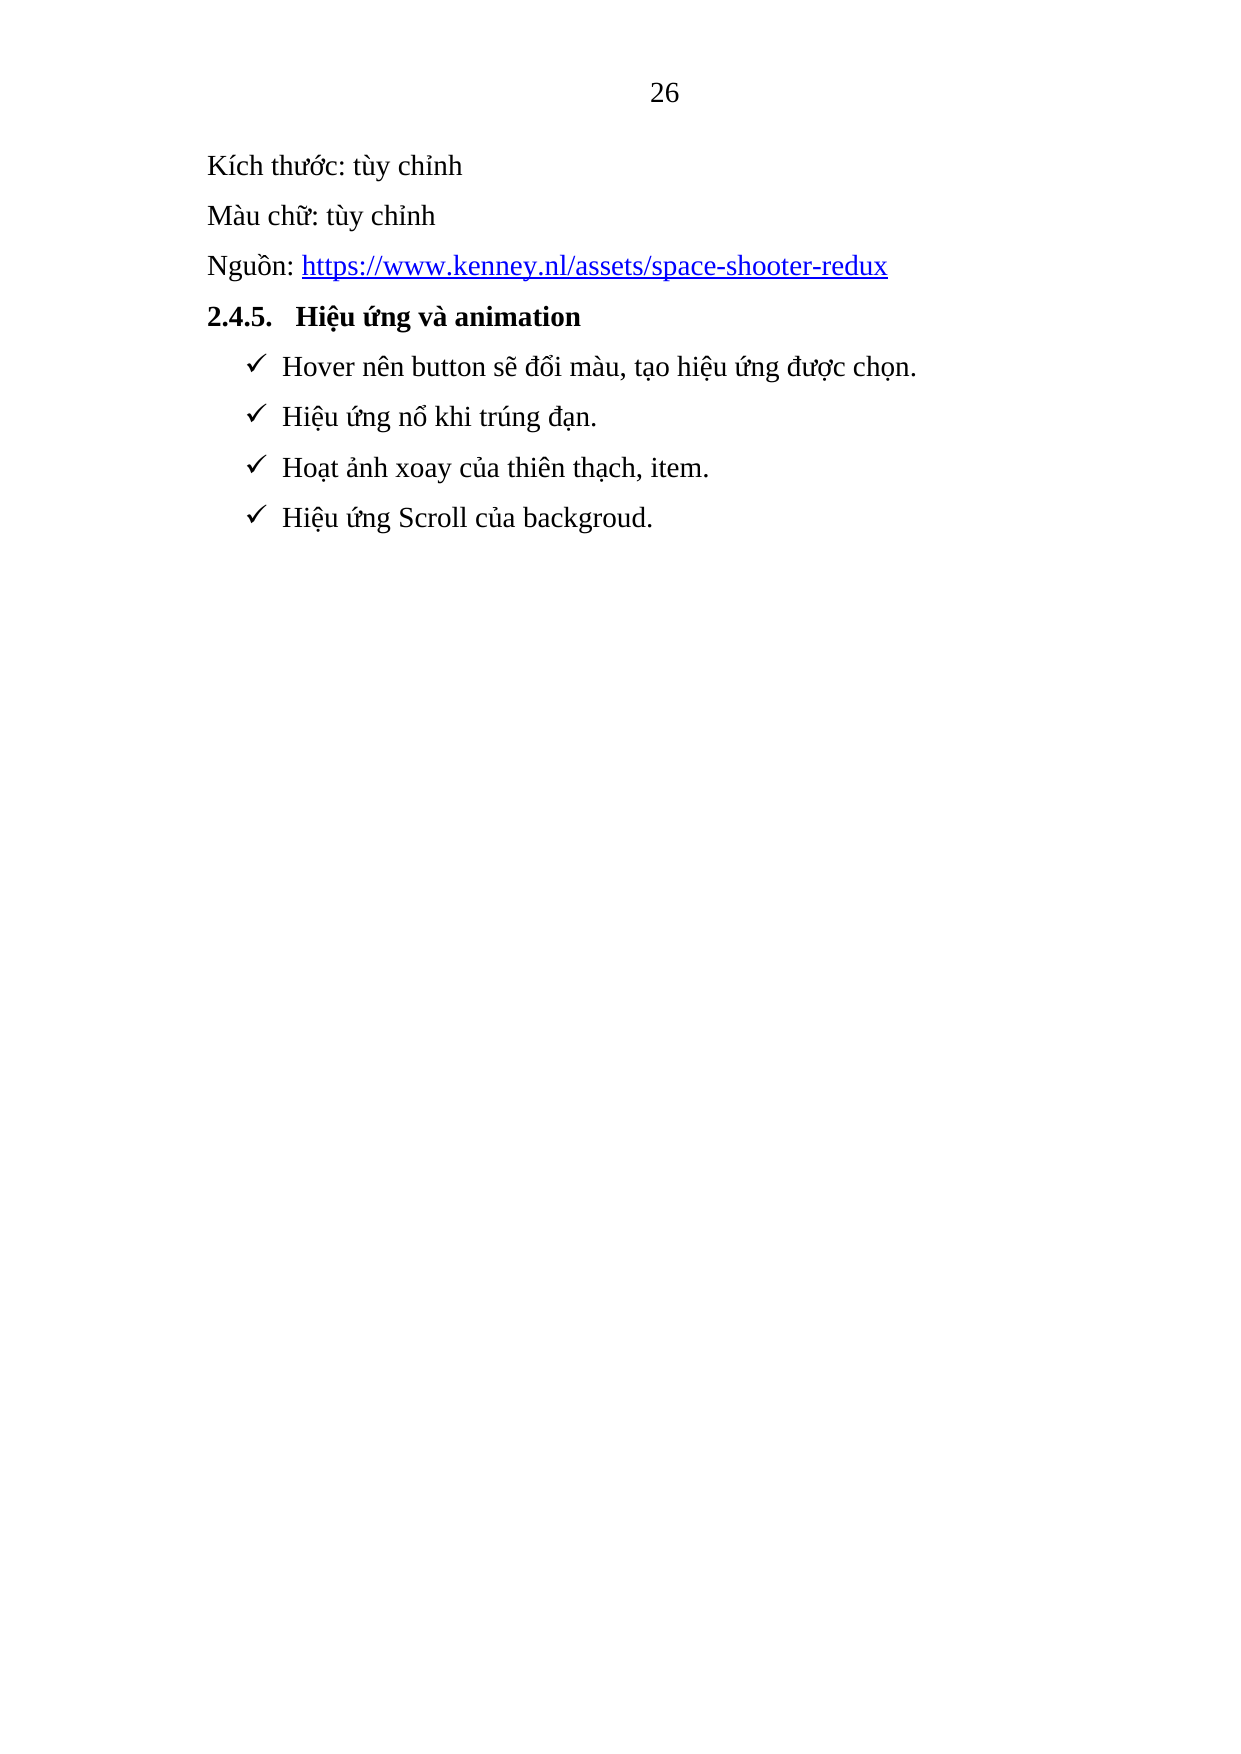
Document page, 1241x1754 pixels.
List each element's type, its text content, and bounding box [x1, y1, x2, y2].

text Kích thước: tùy chỉnh [207, 148, 1122, 181]
list Hoạt ảnh xoay của thiên thạch, item. [244, 450, 1122, 483]
text Màu chữ: tùy chỉnh [207, 198, 1122, 232]
list Hover nên button sẽ đổi màu, tạo hiệu ứng được chọn. [244, 349, 1122, 383]
list Hiệu ứng Scroll của backgroud. [244, 500, 1122, 534]
subtitle Hiệu ứng và animation [207, 299, 1122, 332]
text Nguồn: https://www.kenney.nl/assets/space-shooter-redux [207, 248, 1122, 282]
list Hiệu ứng nổ khi trúng đạn. [244, 399, 1122, 433]
